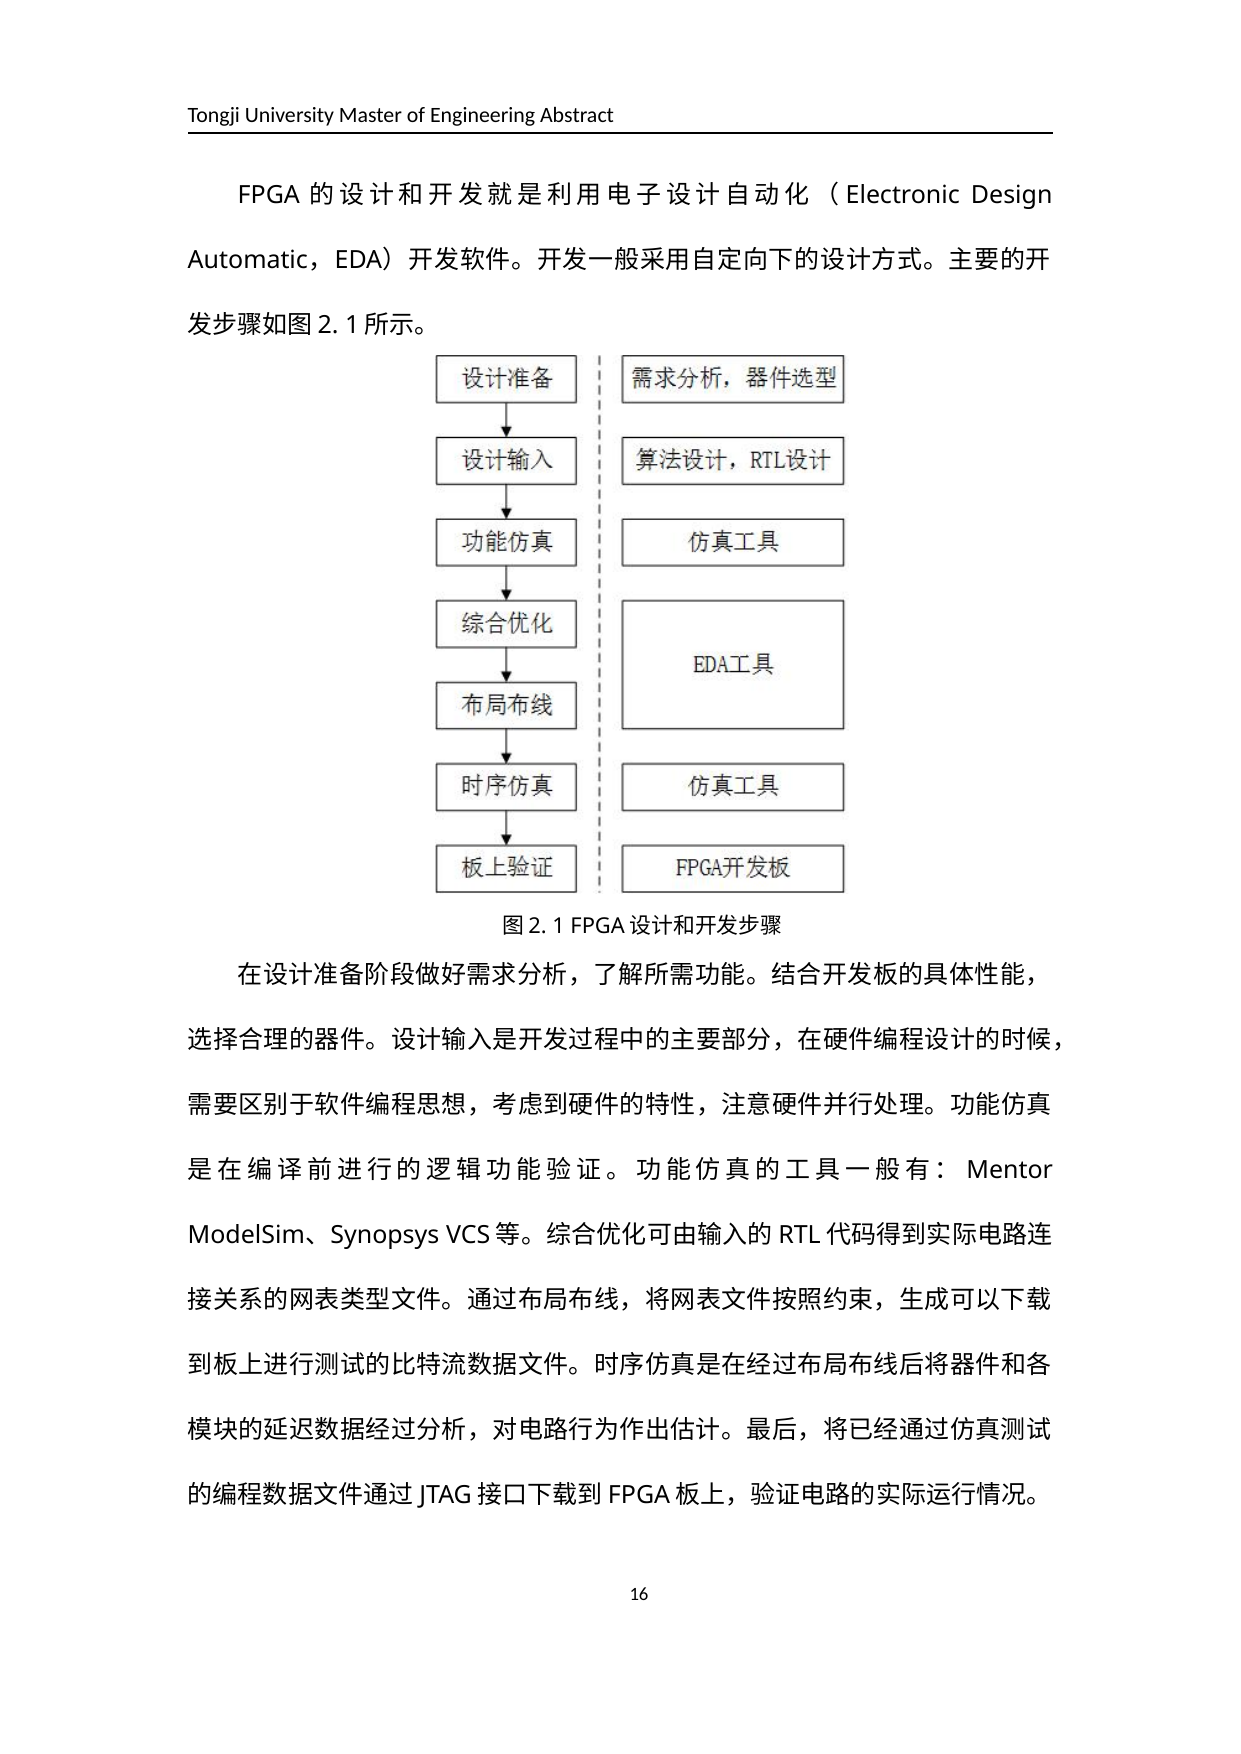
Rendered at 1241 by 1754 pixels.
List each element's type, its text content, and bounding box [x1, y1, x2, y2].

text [187, 940, 1053, 1525]
picture [435, 355, 849, 894]
text FPGA的设计和开发就是利用电子设计自动化（Electronic Design Automatic，EDA）开发软件。开发一般采用自定向下的设计方式。主要的开发步骤如图2. 1所示。 [187, 160, 1053, 355]
text 图2. 1 FPGA设计和开发步骤 [187, 907, 1053, 940]
